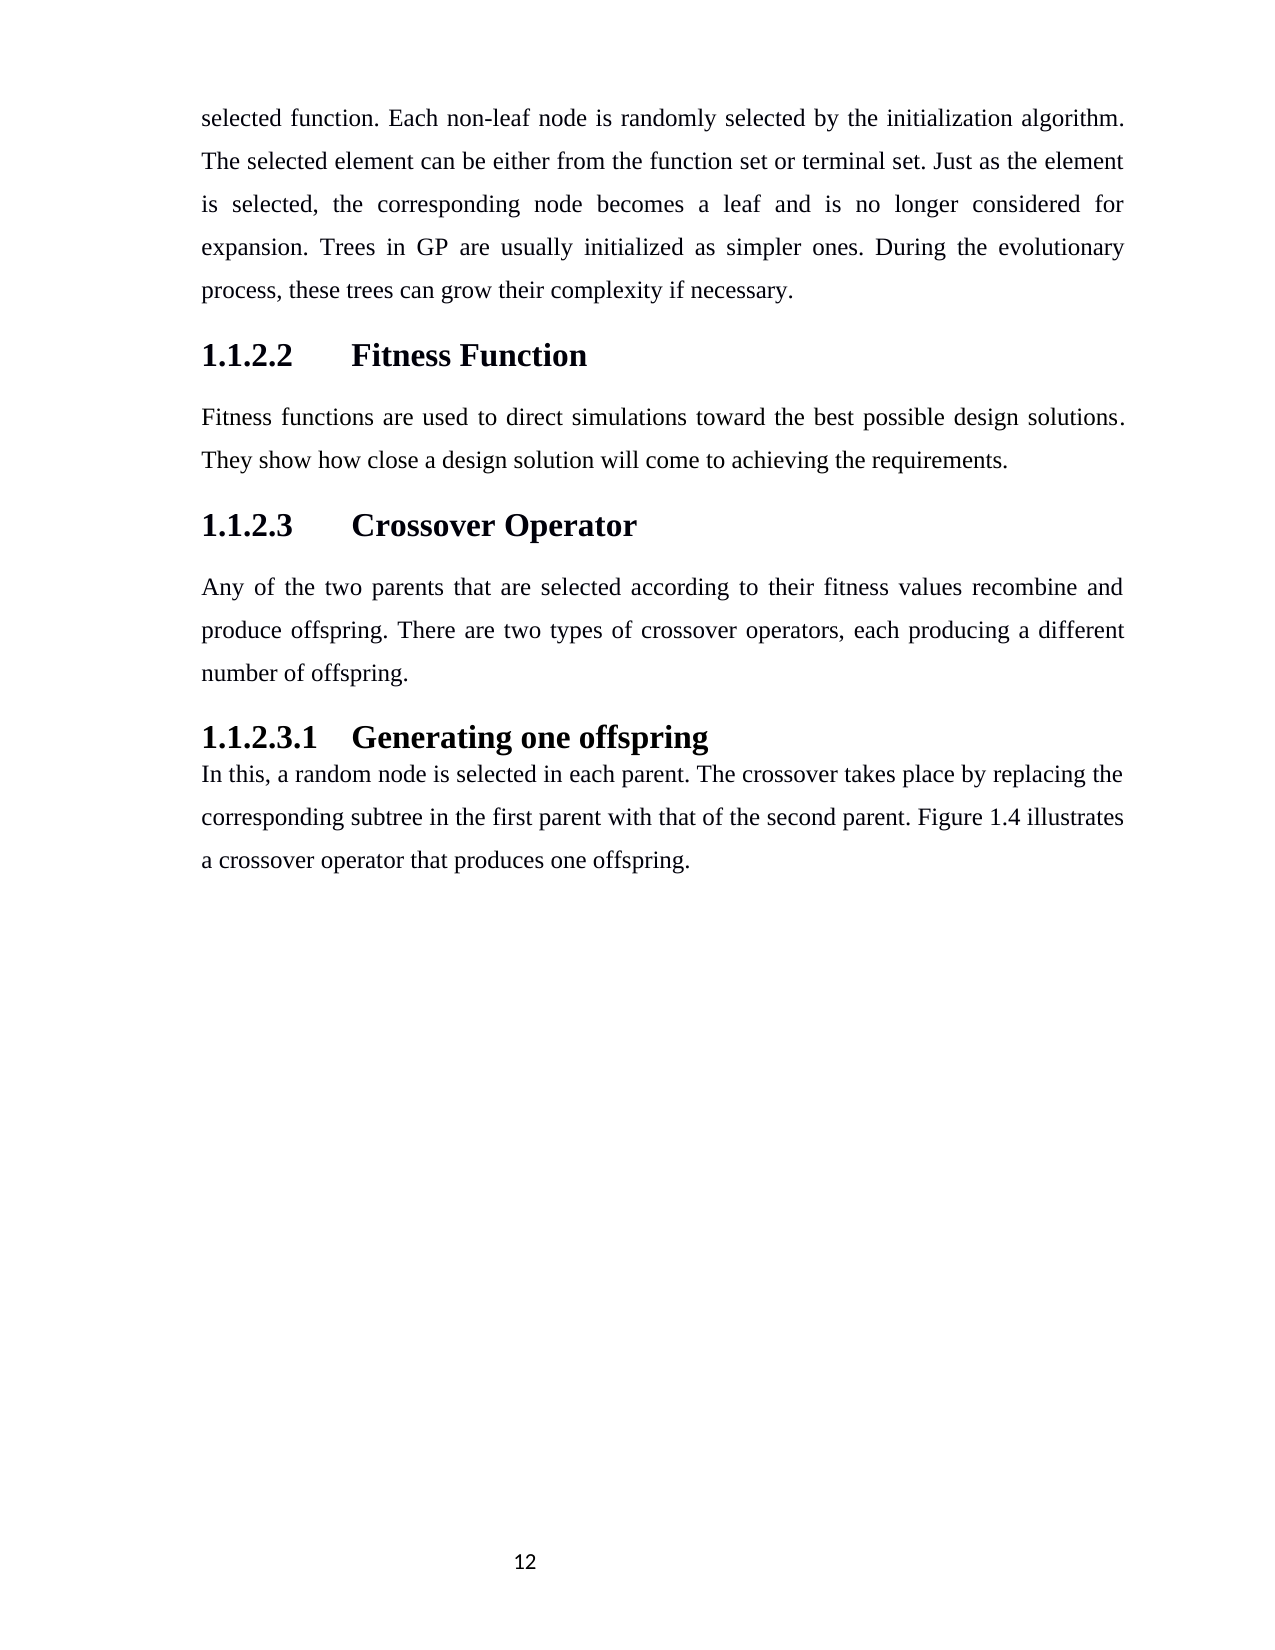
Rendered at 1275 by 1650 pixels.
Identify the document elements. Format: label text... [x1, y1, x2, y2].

subtitle Fitness Function [201, 335, 1125, 374]
text In this, a random node is selected in each parent. The crossover takes place by replacing the corresponding subtree in the first parent with that of the second parent. Figure 1.4 illustrates a crossover operator that produces one offspring. [201, 759, 1125, 874]
text Any of the two parents that are selected according to their fitness values recombine and produce offspring. There are two types of crossover operators, each producing a different number of offspring. [201, 572, 1125, 687]
subtitle Crossover Operator [201, 505, 1125, 543]
text Fitness functions are used to direct simulations toward the best possible design solutions. They show how close a design solution will come to achieving the requirements. [201, 402, 1125, 474]
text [201, 103, 1125, 304]
subtitle Generating one offspring [201, 718, 1125, 756]
